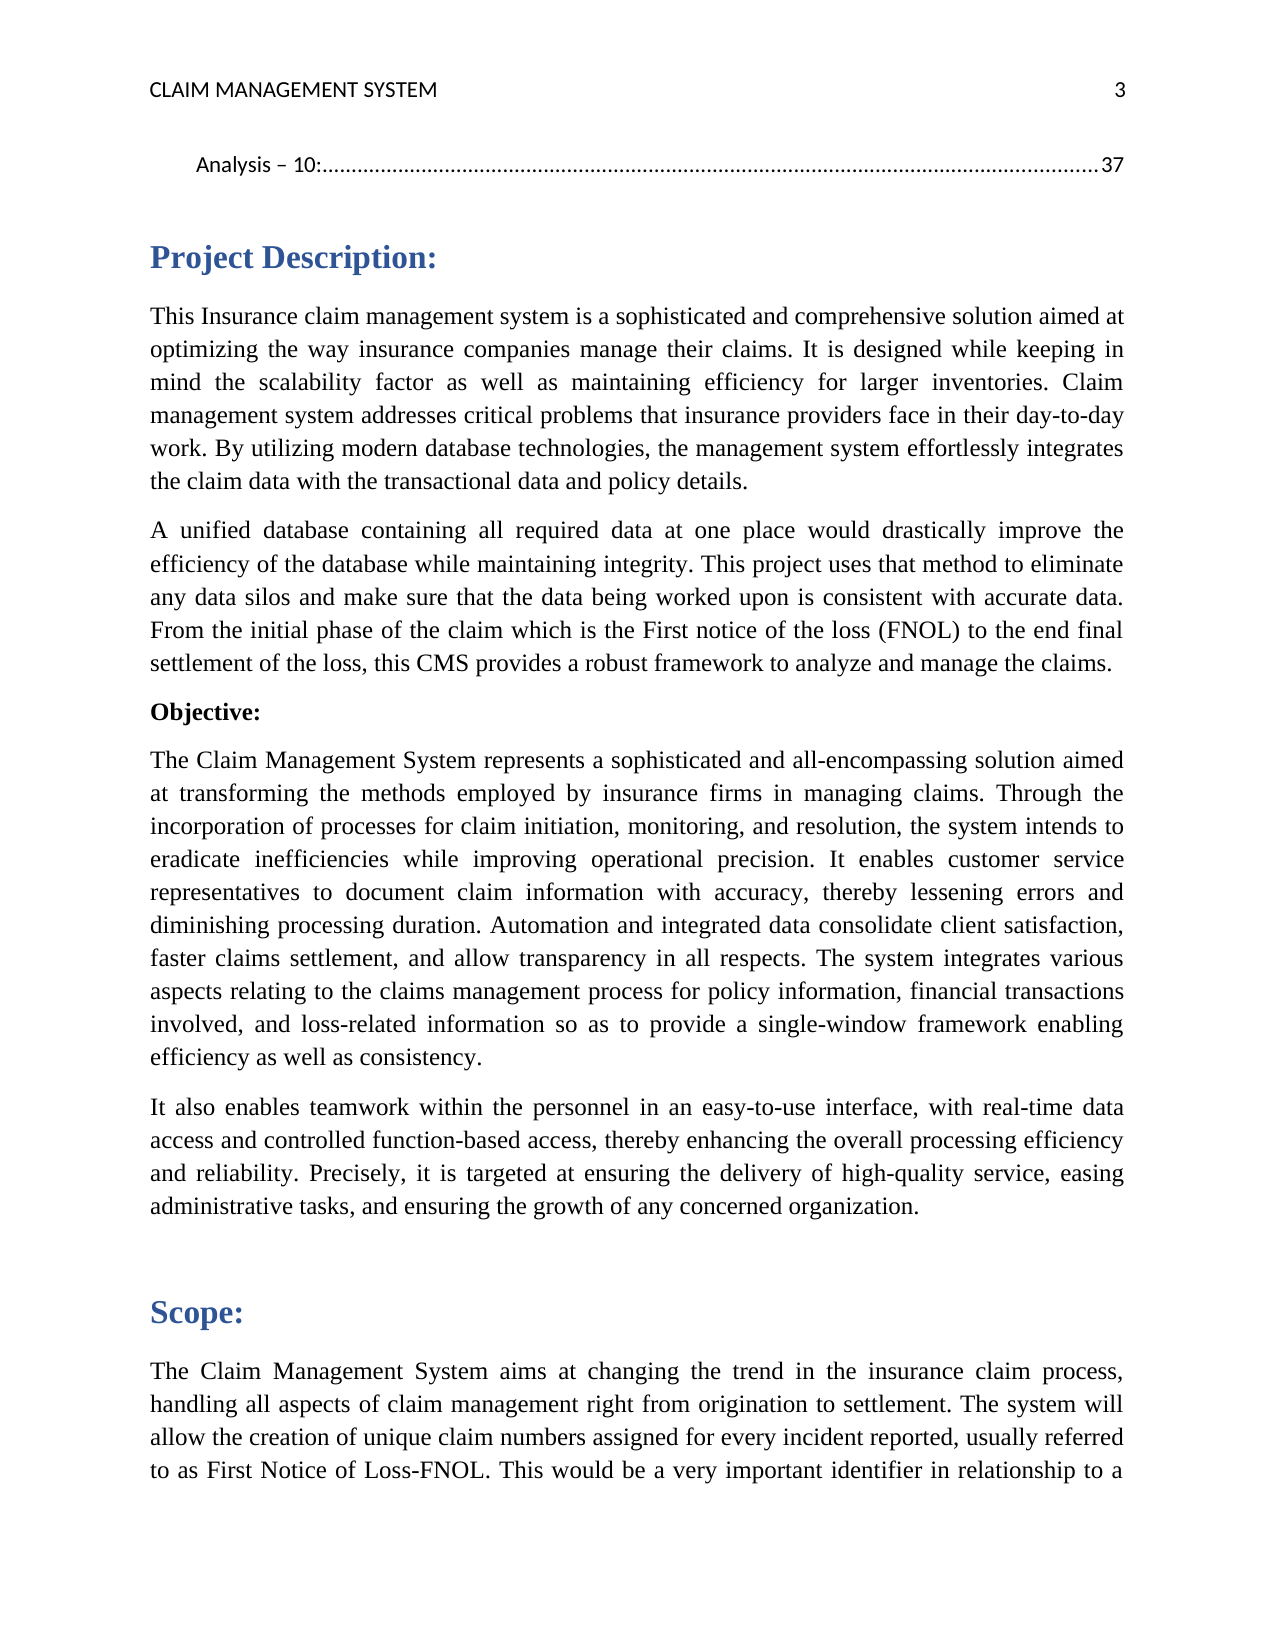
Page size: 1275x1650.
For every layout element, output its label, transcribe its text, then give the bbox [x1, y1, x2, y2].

subtitle Project Description: [150, 237, 1125, 276]
text This Insurance claim management system is a sophisticated and comprehensive solution aimed at optimizing the way insurance companies manage their claims. It is designed while keeping in mind the scalability factor as well as maintaining efficiency for larger inventories. Claim management system addresses critical problems that insurance providers face in their day-to-day work. By utilizing modern database technologies, the management system effortlessly integrates the claim data with the transactional data and policy details. [150, 301, 1125, 495]
text A unified database containing all required data at one place would drastically improve the efficiency of the database while maintaining integrity. This project uses that method to eliminate any data silos and make sure that the data being worked upon is consistent with accurate data. From the initial phase of the claim which is the First notice of the loss (FNOL) to the end final settlement of the loss, this CMS provides a robust framework to analyze and manage the claims. [150, 516, 1125, 676]
text The Claim Management System represents a sophisticated and all-encompassing solution aimed at transforming the methods employed by insurance firms in managing claims. Through the incorporation of processes for claim initiation, monitoring, and resolution, the system intends to eradicate inefficiencies while improving operational precision. It enables customer service representatives to document claim information with accuracy, thereby lessening errors and diminishing processing duration. Automation and integrated data consolidate client satisfaction, faster claims settlement, and allow transparency in all respects. The system integrates various aspects relating to the claims management process for policy information, financial transactions involved, and loss-related information so as to provide a single-window framework enabling efficiency as well as consistency. [150, 745, 1125, 1071]
subtitle Scope: [150, 1292, 1125, 1331]
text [150, 1356, 1125, 1483]
text Objective: [150, 697, 1125, 726]
text It also enables teamwork within the personnel in an easy-to-use interface, with real-time data access and controlled function-based access, thereby enhancing the overall processing efficiency and reliability. Precisely, it is targeted at ensuring the delivery of high-quality service, easing administrative tasks, and ensuring the growth of any concerned organization. [150, 1092, 1125, 1220]
